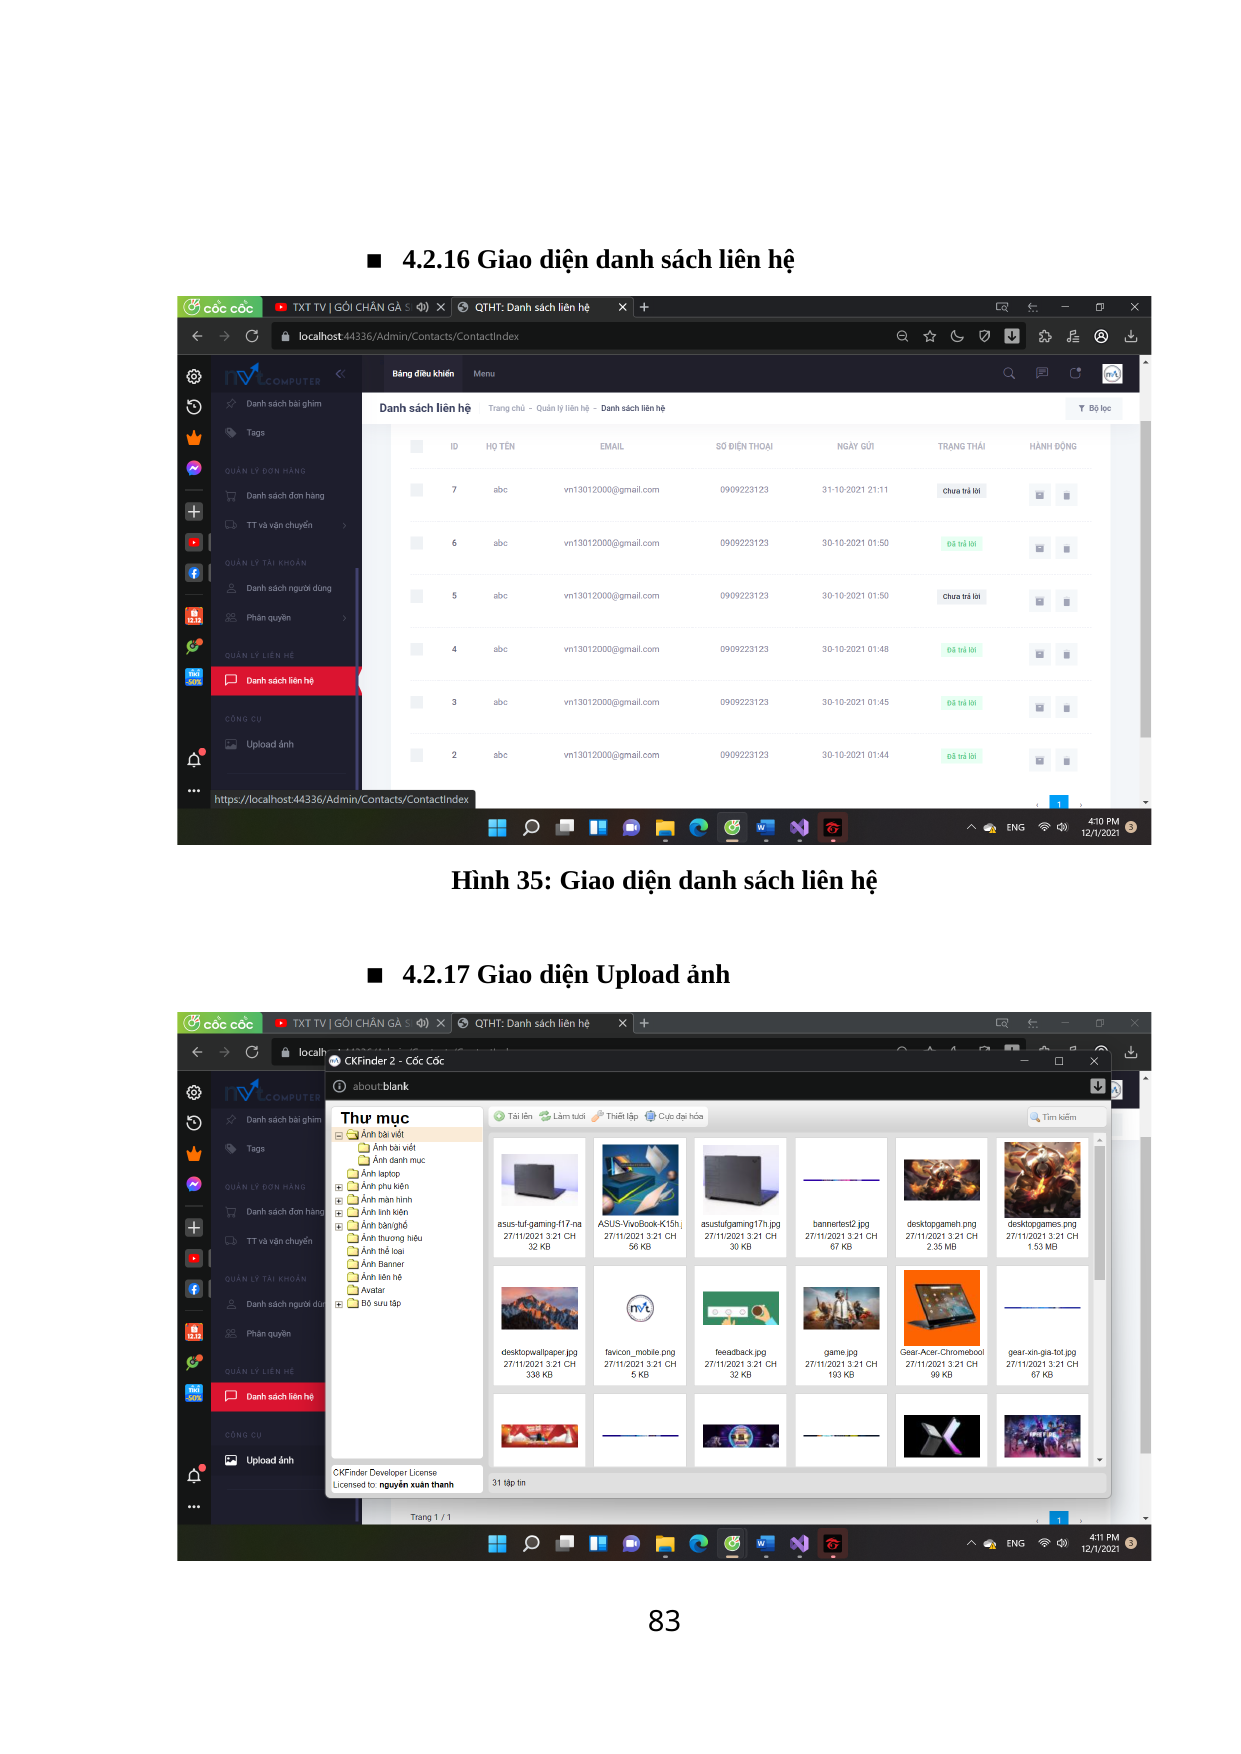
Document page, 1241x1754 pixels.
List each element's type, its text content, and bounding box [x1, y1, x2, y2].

text Hình 35: Giao diện danh sách liên hệ [177, 864, 1152, 895]
subtitle 4.2.17 Giao diện Upload ảnh [365, 940, 1152, 1000]
subtitle 4.2.16 Giao diện danh sách liên hệ [365, 228, 1152, 283]
picture [177, 296, 1152, 845]
picture [177, 1012, 1152, 1561]
